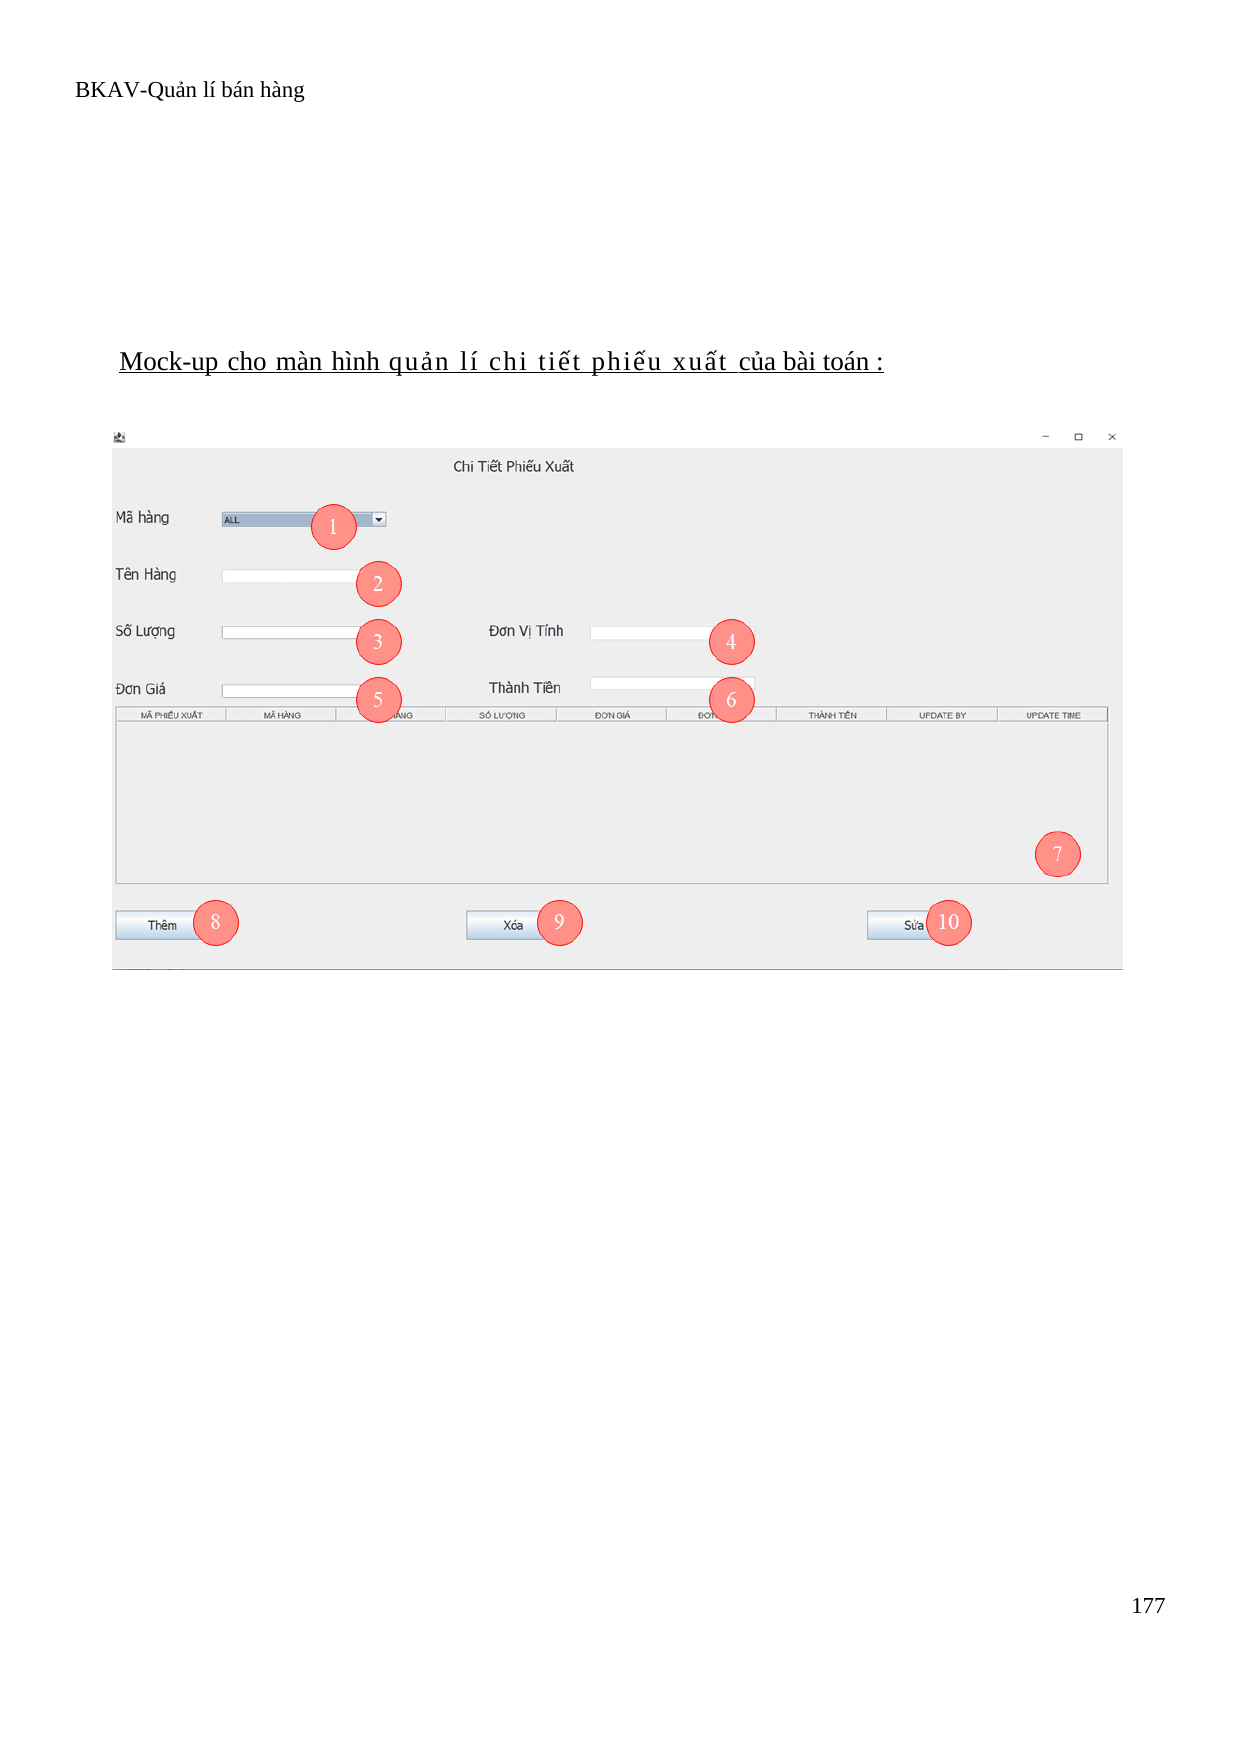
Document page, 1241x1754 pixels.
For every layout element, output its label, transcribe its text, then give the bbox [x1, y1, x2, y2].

text Mock-up cho màn hình quản lí chi tiết phiếu xuất của bài toán : [119, 345, 1101, 376]
picture [75, 407, 1158, 993]
